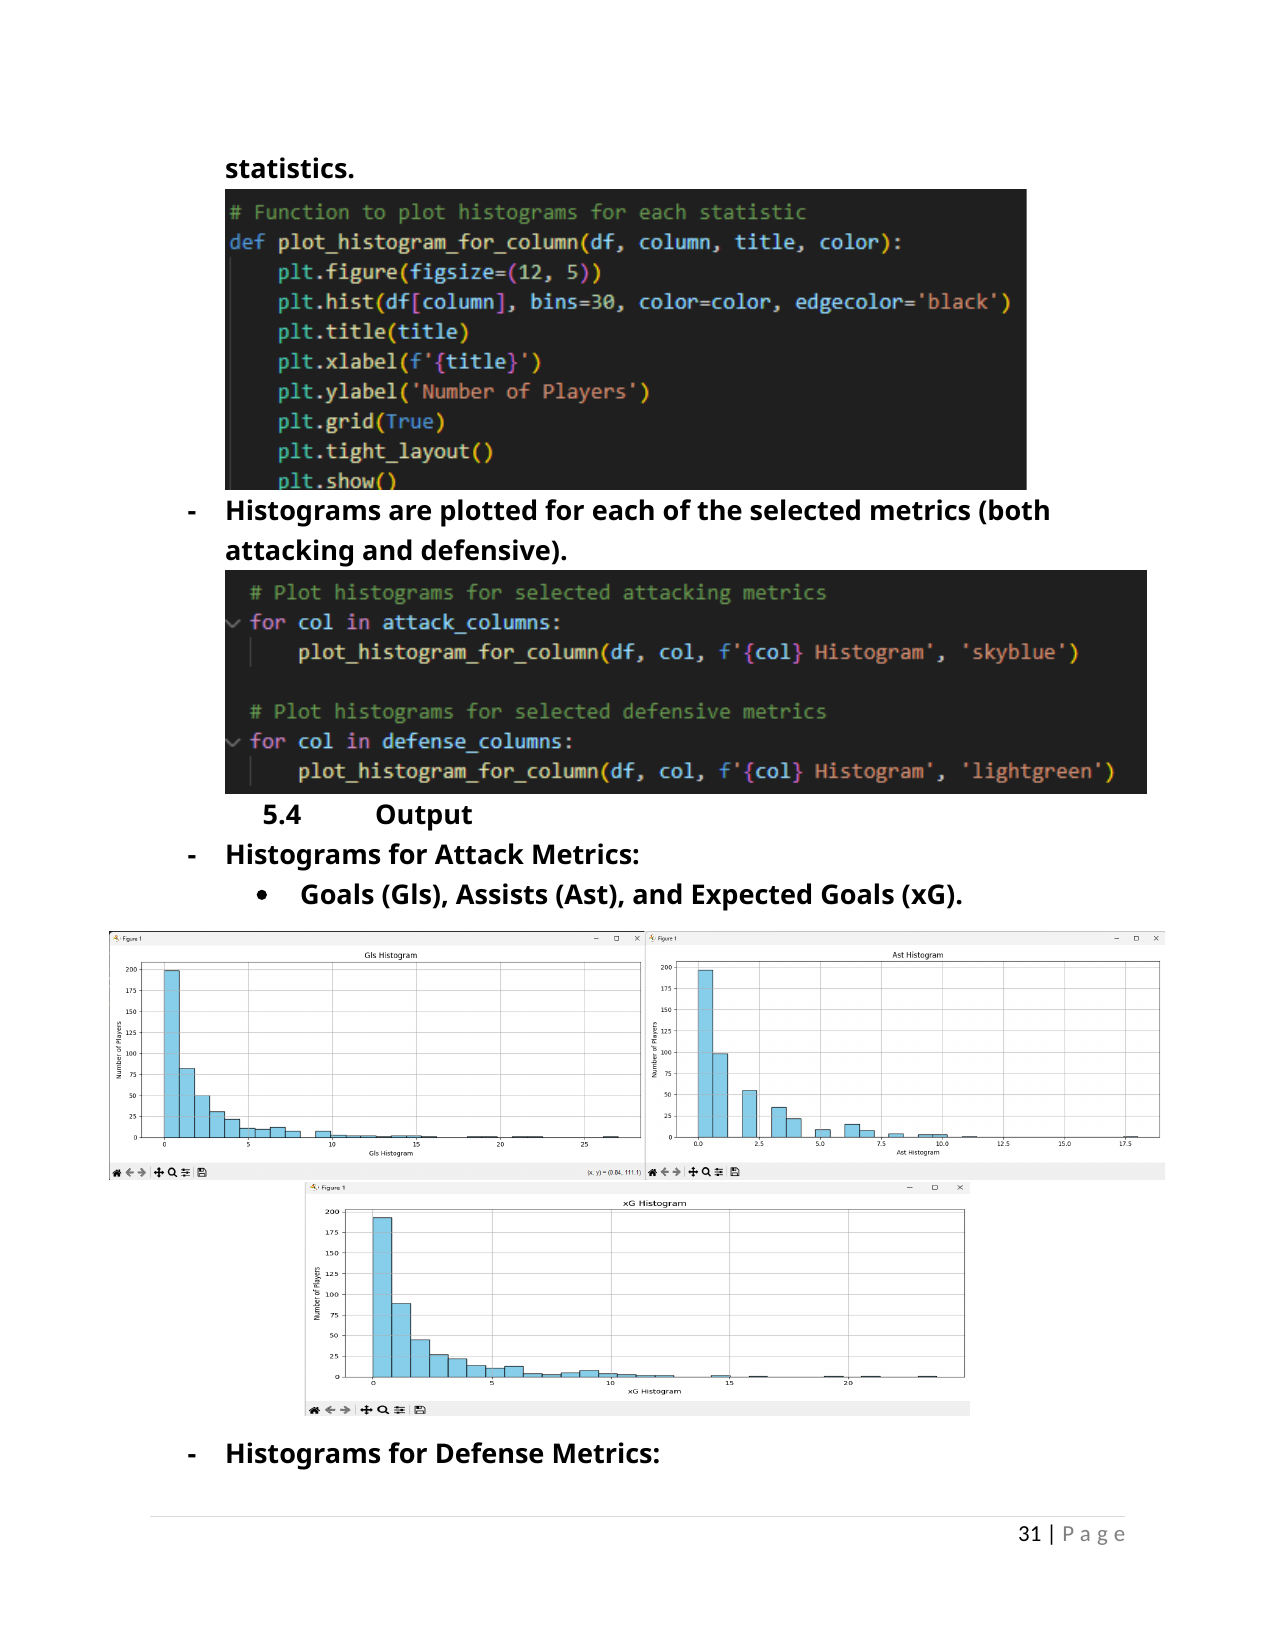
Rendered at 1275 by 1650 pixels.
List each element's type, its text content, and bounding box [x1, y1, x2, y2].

list Goals (Gls), Assists (Ast), and Expected Goals (xG). [262, 875, 1125, 912]
picture [304, 1182, 970, 1416]
picture [225, 570, 1147, 794]
picture [225, 189, 1027, 490]
list Output [262, 796, 1125, 833]
list Histograms for Attack Metrics: [187, 836, 1125, 872]
list Histograms for Defense Metrics: [187, 1435, 1125, 1472]
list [187, 150, 1125, 489]
picture [109, 931, 1166, 1180]
